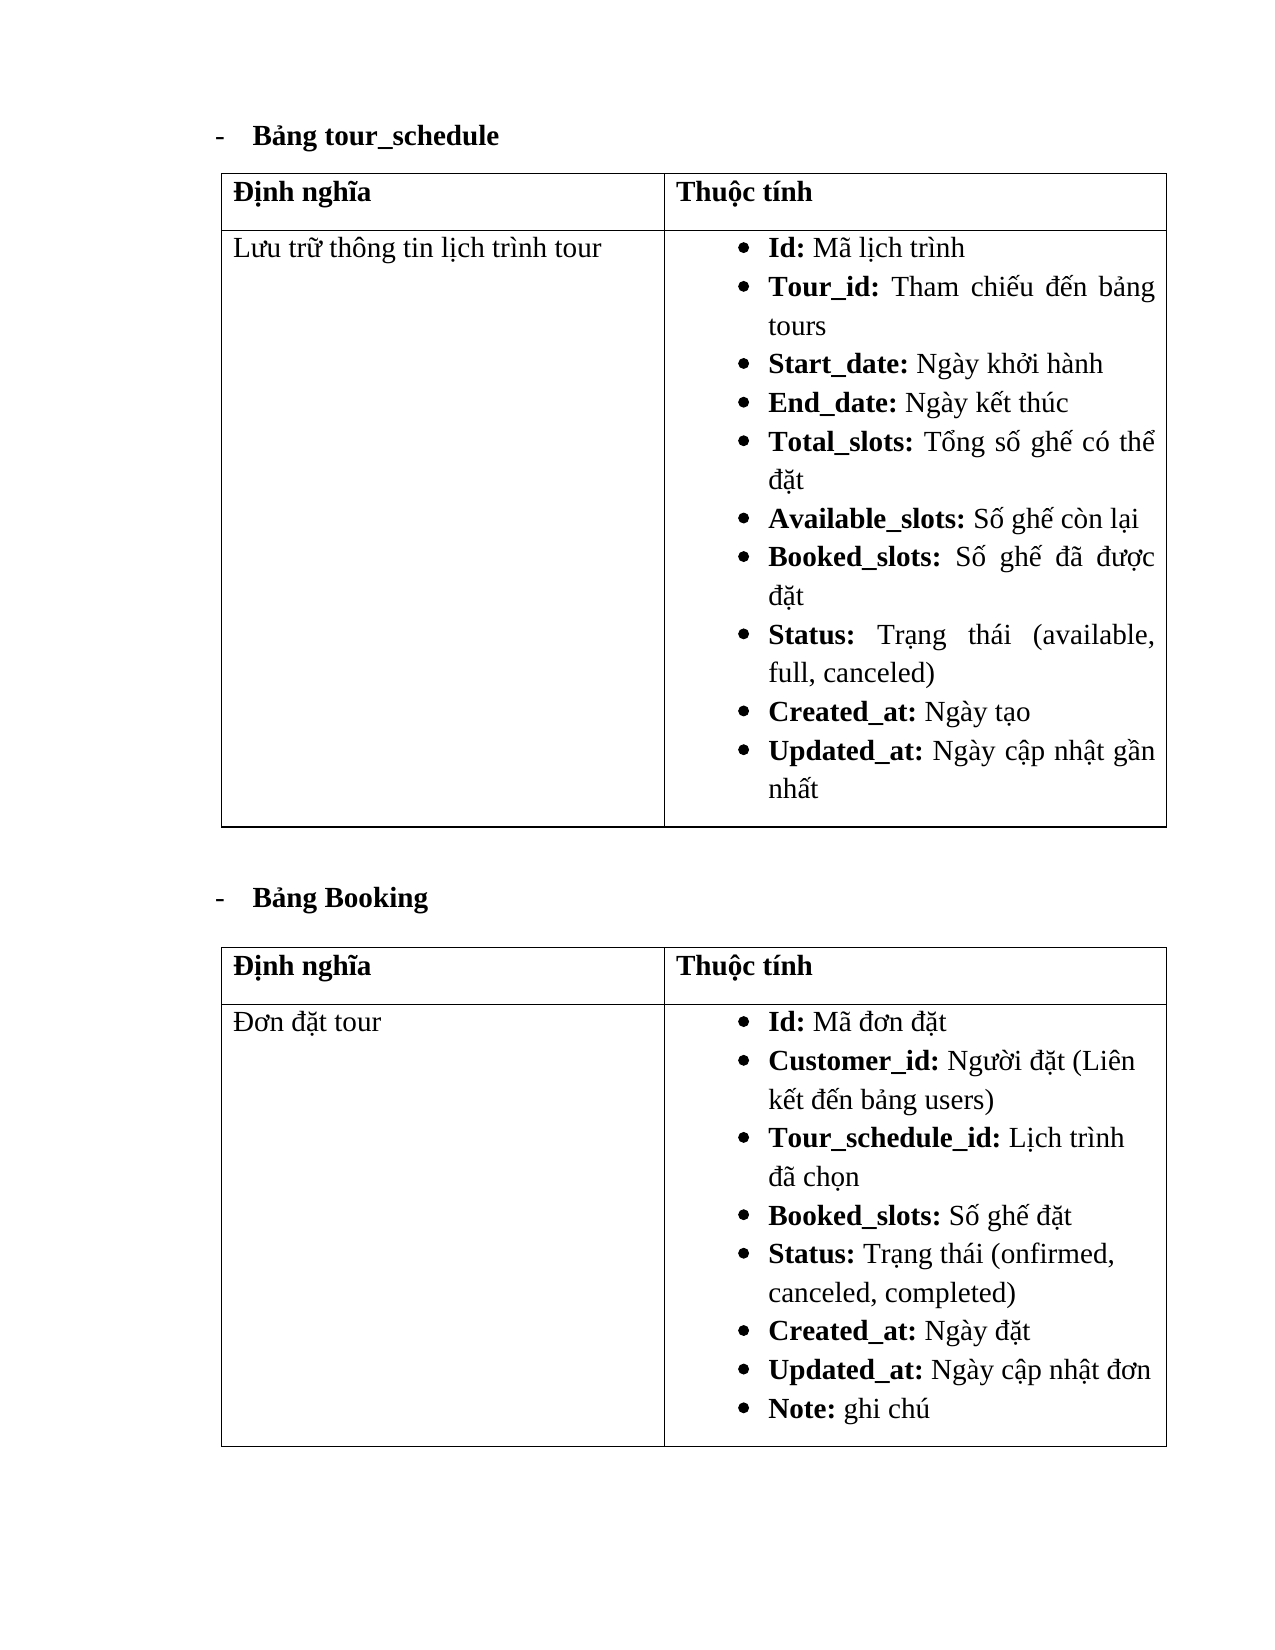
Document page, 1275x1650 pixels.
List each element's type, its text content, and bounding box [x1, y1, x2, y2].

table_cell Đơn đặt tour [222, 1005, 664, 1446]
list Bảng Booking [215, 880, 1157, 914]
table_header Định nghĩa [222, 948, 664, 1003]
table_cell Lưu trữ thông tin lịch trình tour [222, 231, 664, 826]
list Bảng tour_schedule [215, 118, 1157, 152]
table_header Thuộc tính [665, 174, 1166, 229]
table_header Thuộc tính [665, 948, 1166, 1003]
table_header Định nghĩa [222, 174, 664, 229]
table_cell Id: Mã lịch trình Tour_id: Tham chiếu đến bảng tours Start_date: Ngày khởi hành End_date: Ngày kết thúc Total_slots: Tổng số ghế có thể đặt Available_slots: Số ghế còn lại Booked_slots: Số ghế đã được đặt Status: Trạng thái (available, full, canceled) Created_at: Ngày tạo Updated_at: Ngày cập nhật gần nhất [665, 231, 1166, 826]
table_cell Id: Mã đơn đặt Customer_id: Người đặt (Liên kết đến bảng users) Tour_schedule_id: Lịch trình đã chọn Booked_slots: Số ghế đặt Status: Trạng thái (onfirmed, canceled, completed) Created_at: Ngày đặt Updated_at: Ngày cập nhật đơn Note: ghi chú [665, 1005, 1166, 1446]
